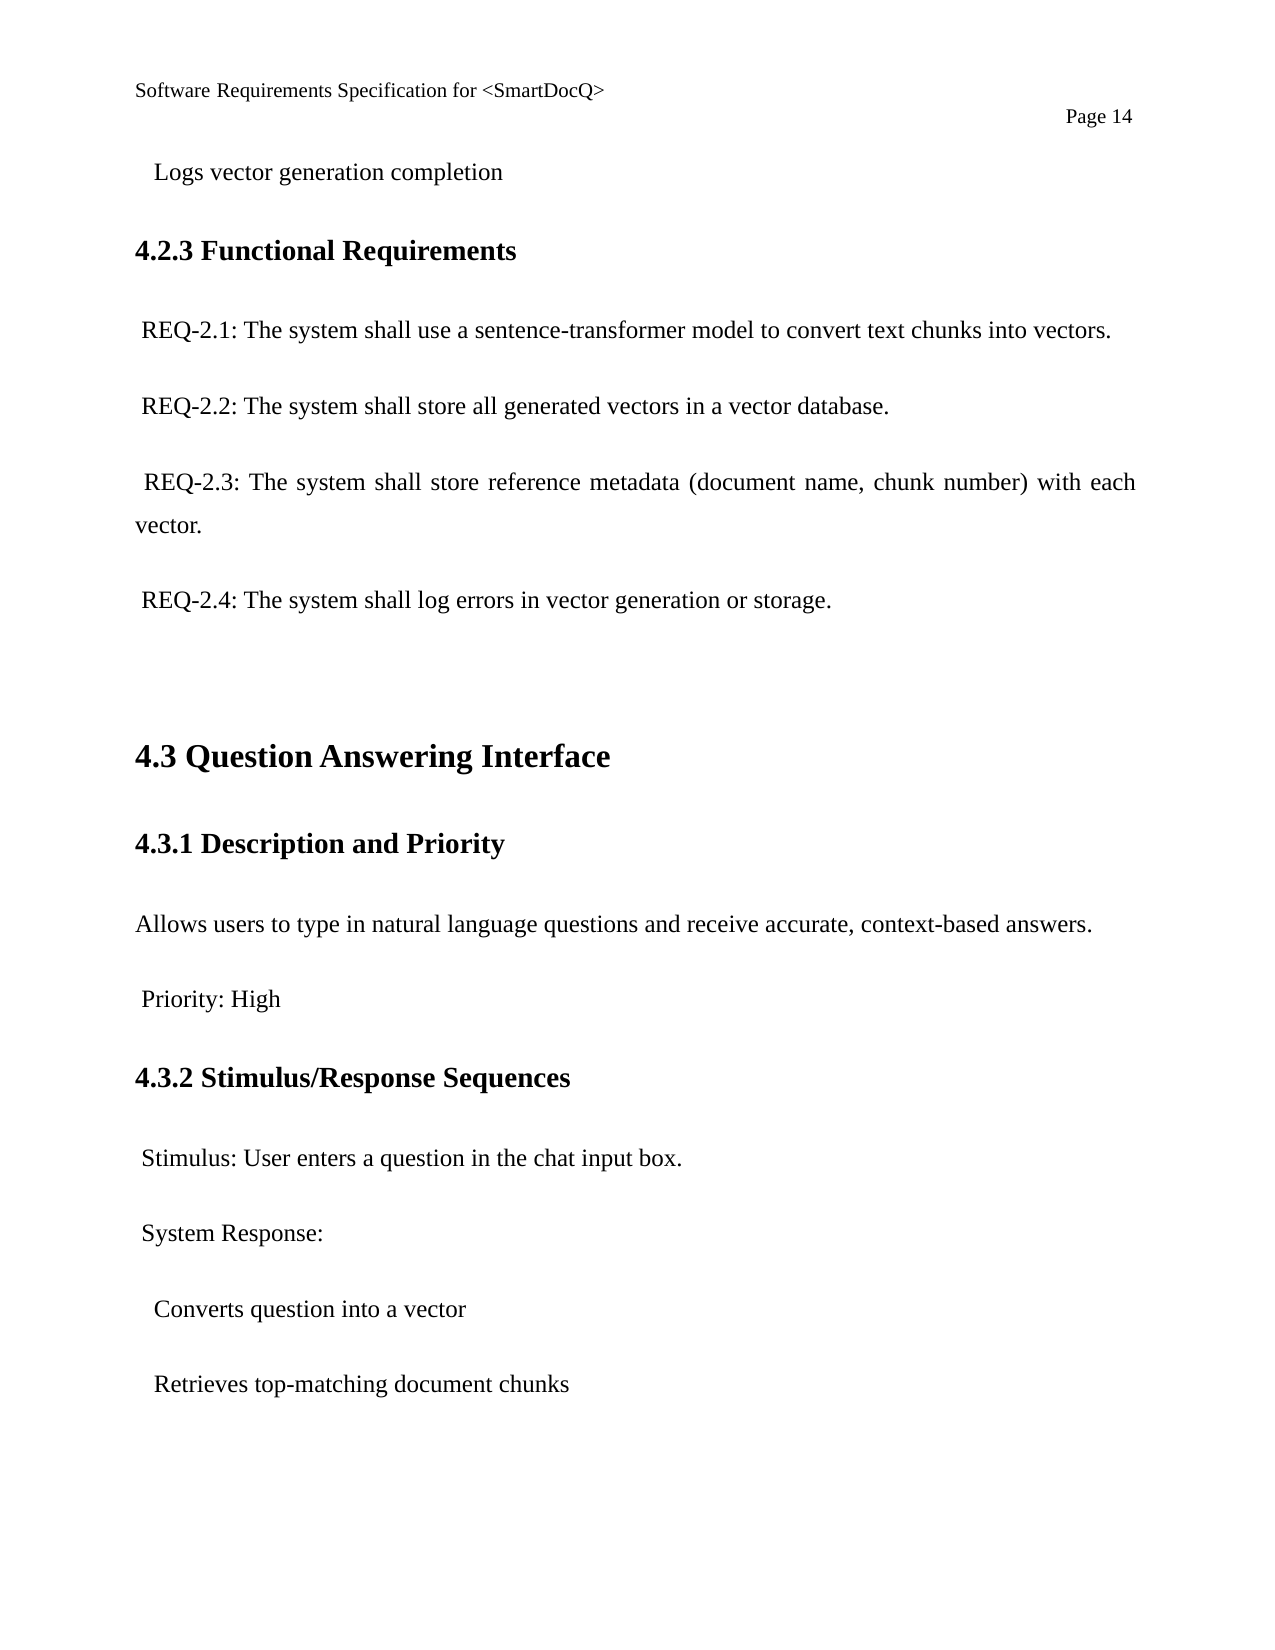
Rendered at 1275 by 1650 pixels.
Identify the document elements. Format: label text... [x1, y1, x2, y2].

text System Response: [135, 1218, 1137, 1247]
text REQ-2.4: The system shall log errors in vector generation or storage. [135, 585, 1137, 614]
text Stimulus: User enters a question in the chat input box. [135, 1143, 1137, 1171]
text Logs vector generation completion [135, 157, 1137, 186]
text Converts question into a vector [135, 1294, 1137, 1322]
text REQ-2.2: The system shall store all generated vectors in a vector database. [135, 391, 1137, 420]
text Priority: High [135, 984, 1137, 1013]
text 4.3.1 Description and Priority [135, 826, 1137, 860]
text Retrieves top-matching document chunks [135, 1369, 1137, 1398]
text 4.2.3 Functional Requirements [135, 233, 1137, 266]
text Allows users to type in natural language questions and receive accurate, context-based answers. [135, 909, 1137, 938]
text 4.3.2 Stimulus/Response Sequences [135, 1060, 1137, 1093]
text REQ-2.1: The system shall use a sentence-transformer model to convert text chunks into vectors. [135, 316, 1137, 344]
text REQ-2.3: The system shall store reference metadata (document name, chunk number) with each vector. [135, 467, 1137, 538]
text 4.3 Question Answering Interface [135, 736, 1137, 775]
